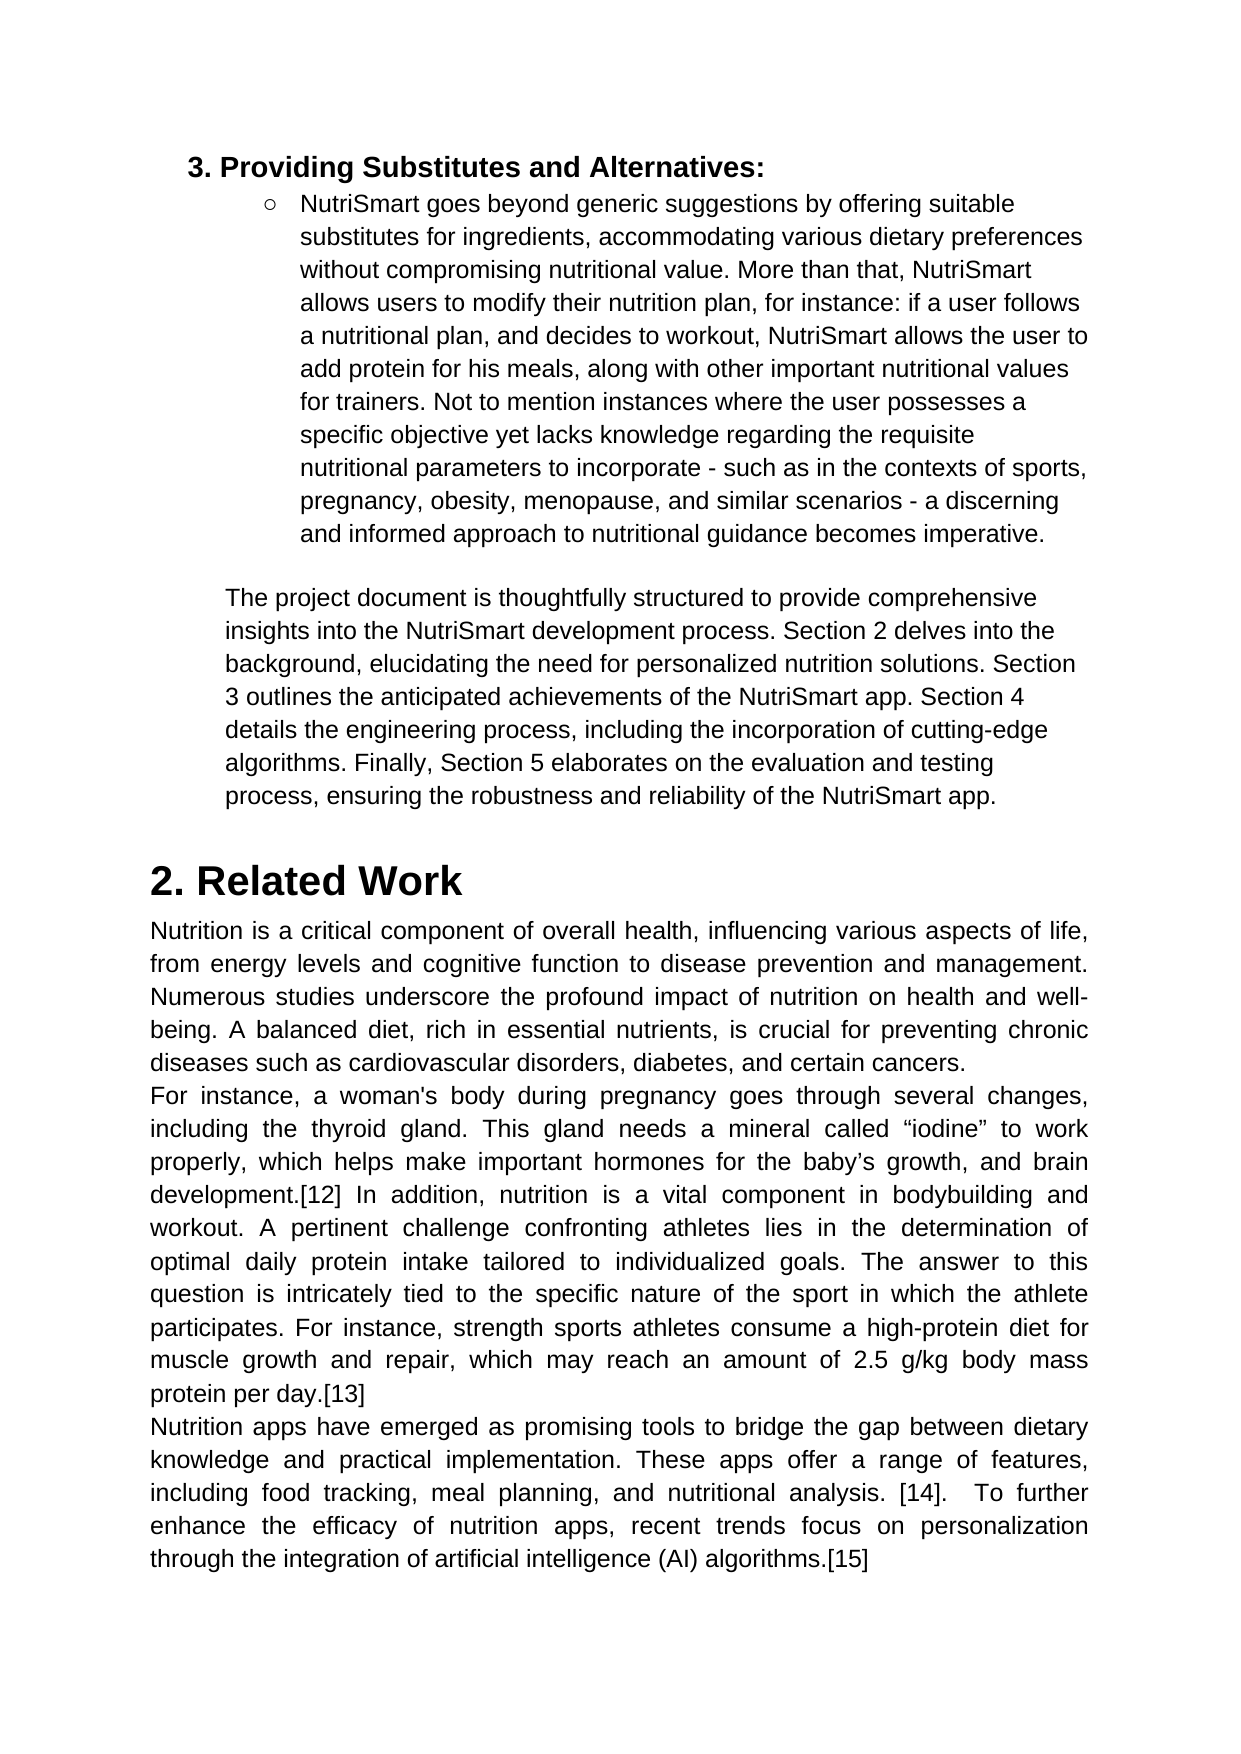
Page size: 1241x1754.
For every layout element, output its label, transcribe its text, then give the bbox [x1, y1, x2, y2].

subtitle 2. Related Work [150, 856, 1090, 904]
text For instance, a woman's body during pregnancy goes through several changes, including the thyroid gland. This gland needs a mineral called “iodine” to work properly, which helps make important hormones for the baby’s growth, and brain development.[12] In addition, nutrition is a vital component in bodybuilding and workout. A pertinent challenge confronting athletes lies in the determination of optimal daily protein intake tailored to individualized goals. The answer to this question is intricately tied to the specific nature of the sport in which the athlete participates. For instance, strength sports athletes consume a high-protein diet for muscle growth and repair, which may reach an amount of 2.5 g/kg body mass protein per day.[13] [150, 1081, 1090, 1407]
text Nutrition apps have emerged as promising tools to bridge the gap between dietary knowledge and practical implementation. These apps offer a range of features, including food tracking, meal planning, and nutritional analysis. [14]. To further enhance the efficacy of nutrition apps, recent trends focus on personalization through the integration of artificial intelligence (AI) algorithms.[15] [150, 1412, 1090, 1572]
text The project document is thoughtfully structured to provide comprehensive insights into the NutriSmart development process. Section 2 delves into the background, elucidating the need for personalized nutrition solutions. Section 3 outlines the anticipated achievements of the NutriSmart app. Section 4 details the engineering process, including the incorporation of cutting-edge algorithms. Finally, Section 5 elaborates on the evaluation and testing process, ensuring the robustness and reliability of the NutriSmart app. [225, 583, 1090, 810]
list NutriSmart goes beyond generic suggestions by offering suitable substitutes for ingredients, accommodating various dietary preferences without compromising nutritional value. More than that, NutriSmart allows users to modify their nutrition plan, for instance: if a user follows a nutritional plan, and decides to workout, NutriSmart allows the user to add protein for his meals, along with other important nutritional values for trainers. Not to mention instances where the user possesses a specific objective yet lacks knowledge regarding the requisite nutritional parameters to incorporate - such as in the contexts of sports, pregnancy, obesity, menopause, and similar scenarios - a discerning and informed approach to nutritional guidance becomes imperative. [262, 188, 1090, 547]
text Nutrition is a critical component of overall health, influencing various aspects of life, from energy levels and cognitive function to disease prevention and management. Numerous studies underscore the profound impact of nutrition on health and well-being. A balanced diet, rich in essential nutrients, is crucial for preventing chronic diseases such as cardiovascular disorders, diabetes, and certain cancers. [150, 916, 1090, 1077]
list 3. Providing Substitutes and Alternatives: [187, 150, 1090, 183]
